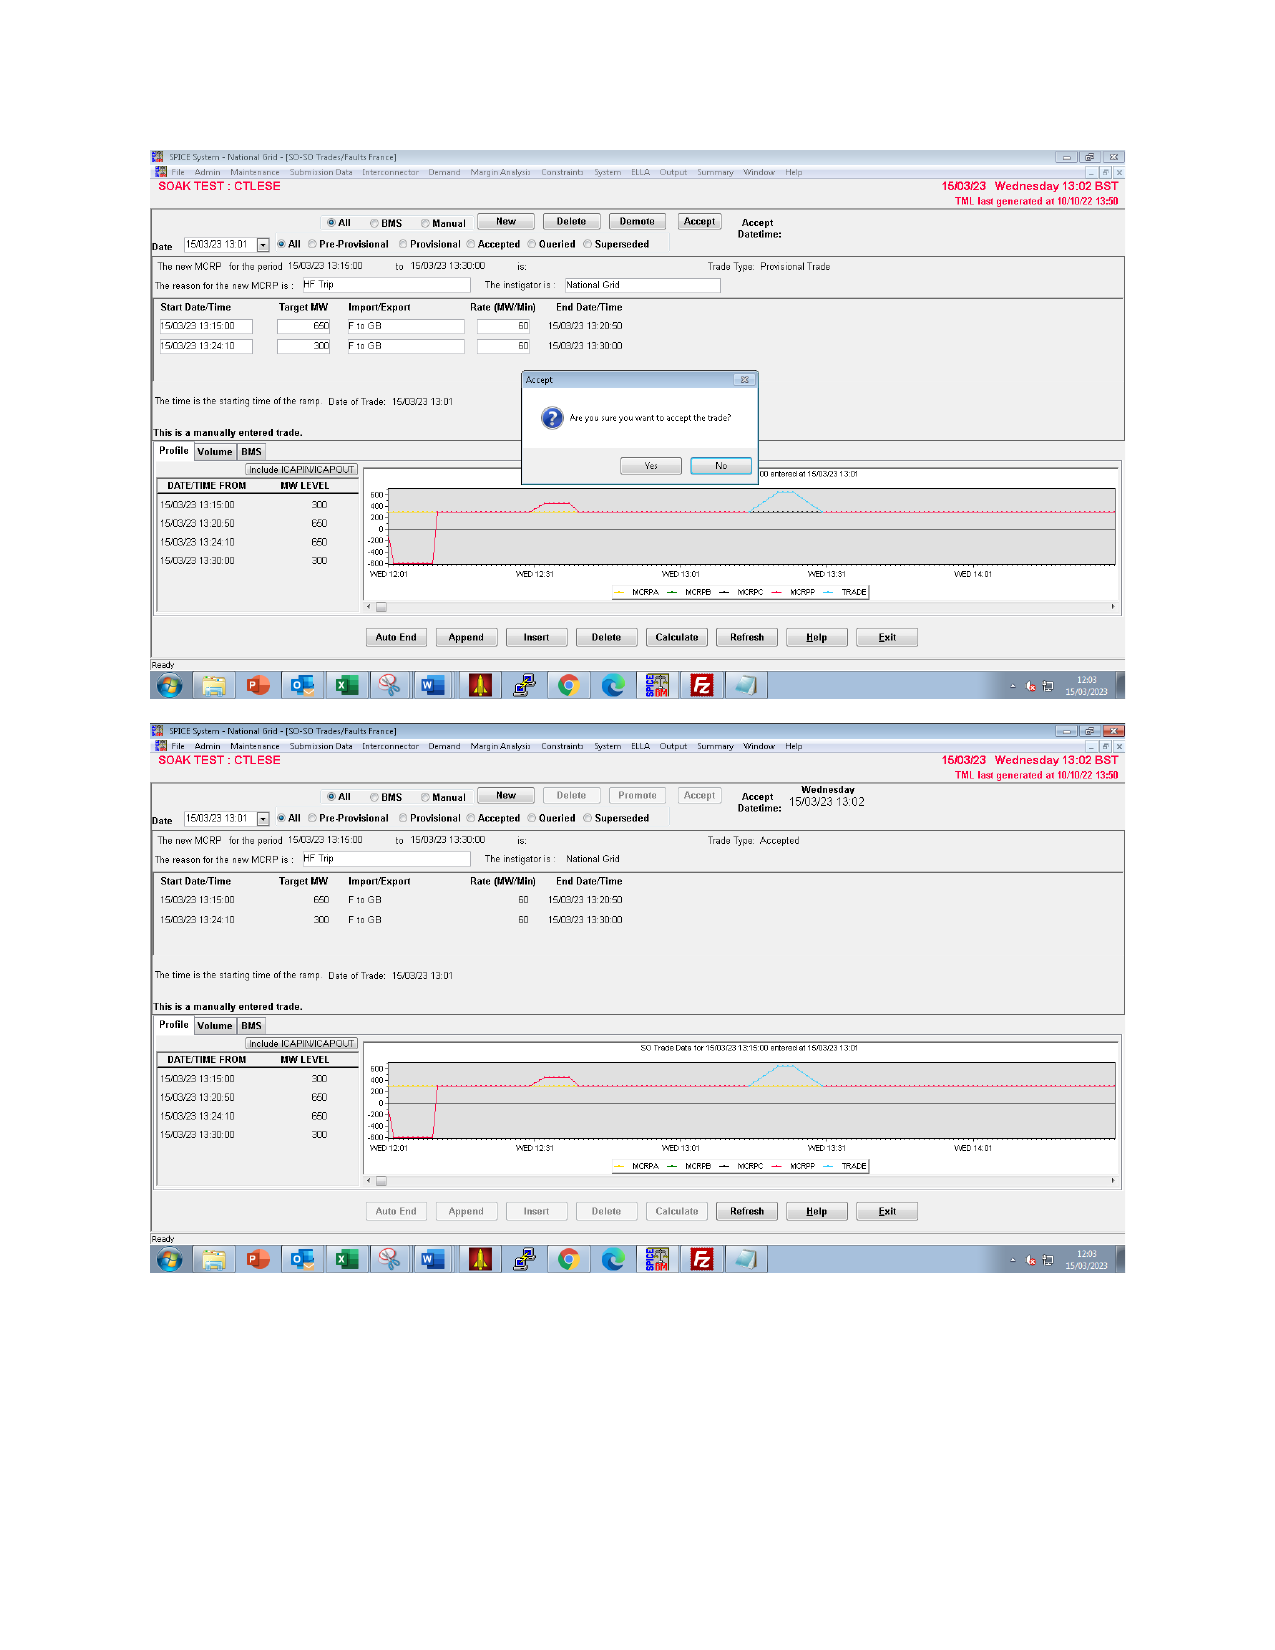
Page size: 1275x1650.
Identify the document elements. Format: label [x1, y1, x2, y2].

picture [150, 723, 1125, 1273]
picture [150, 150, 1125, 699]
